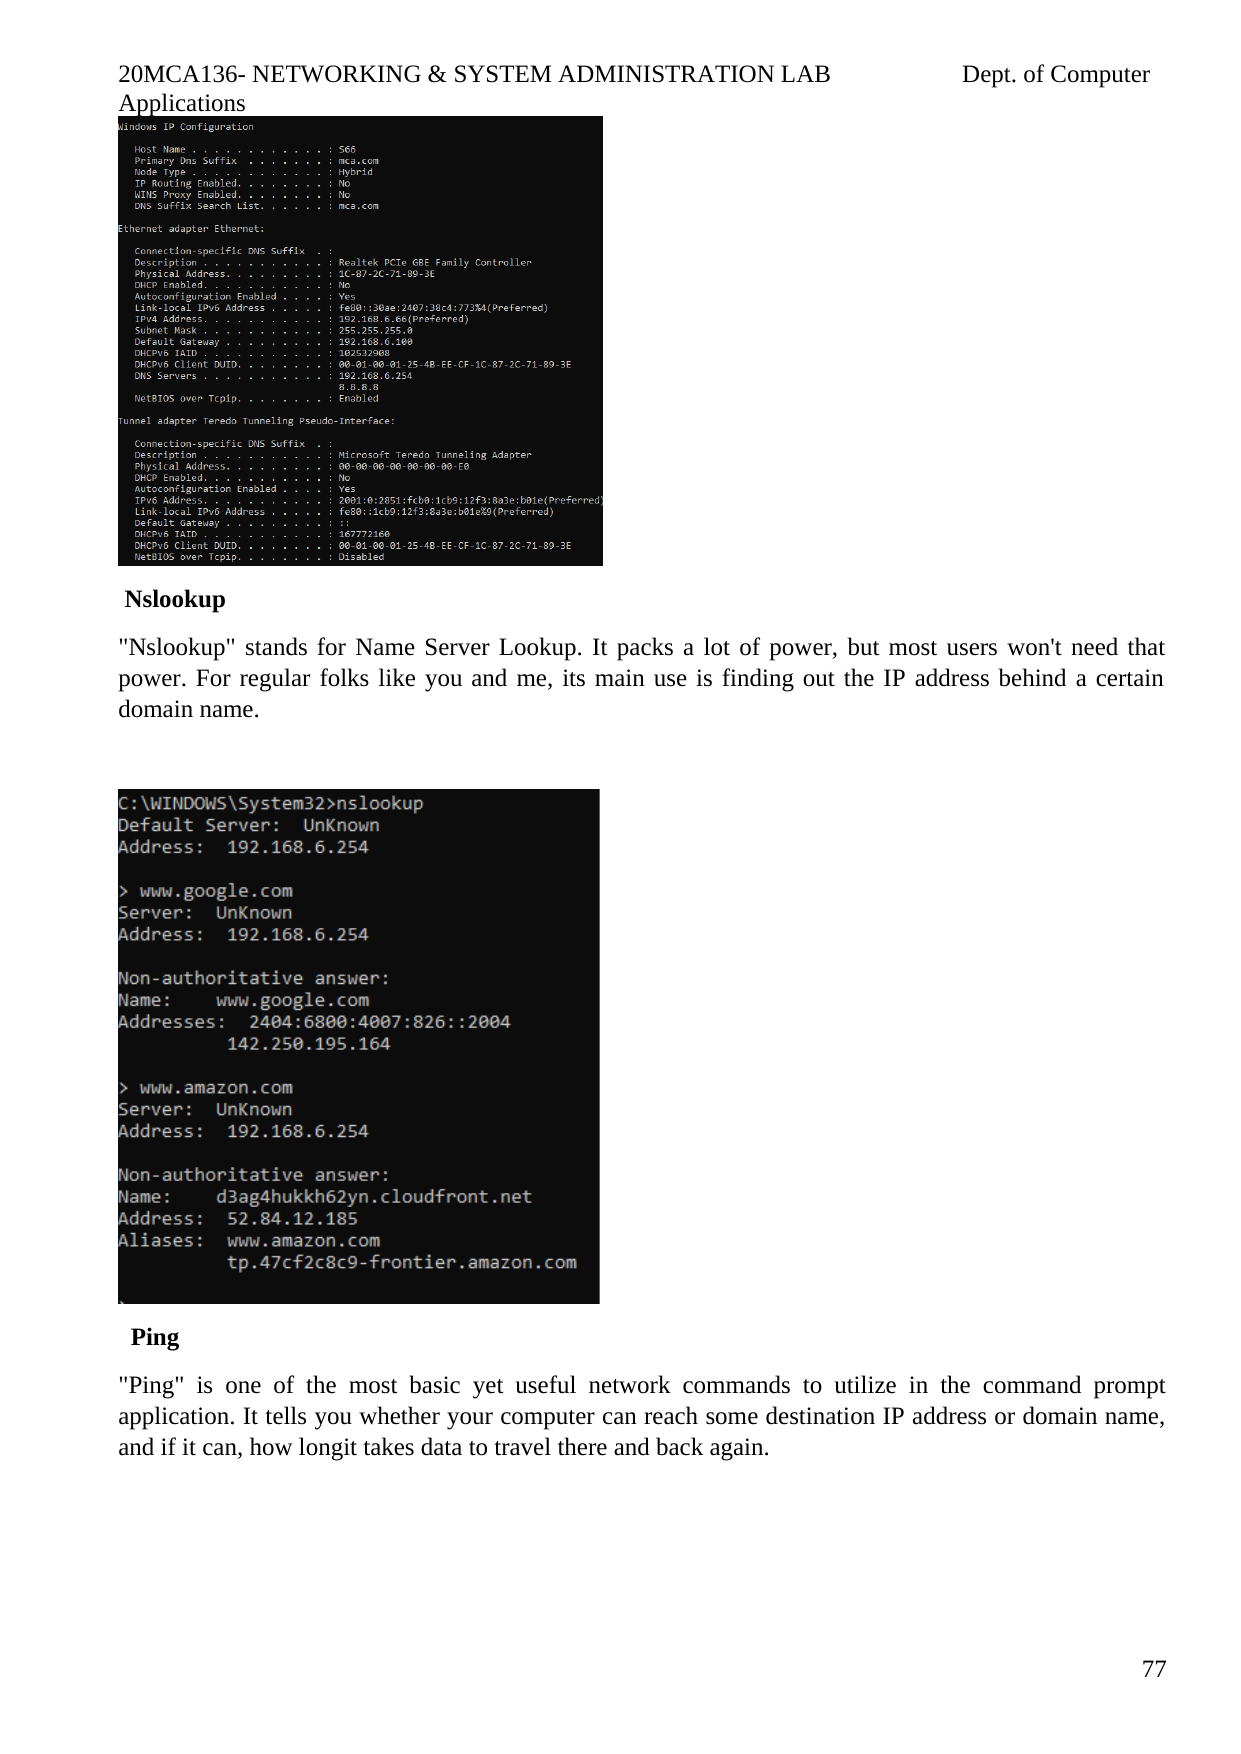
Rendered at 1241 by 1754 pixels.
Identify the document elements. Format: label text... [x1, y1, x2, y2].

picture [118, 116, 603, 566]
text "Ping" is one of the most basic yet useful network commands to utilize in the command prompt application. It tells you whether your computer can reach some destination IP address or domain name, and if it can, how longit takes data to travel there and back again. [118, 1370, 1167, 1461]
text Ping [118, 1322, 1167, 1351]
picture [118, 789, 600, 1304]
text "Nslookup" stands for Name Server Lookup. It packs a lot of power, but most users won't need that power. For regular folks like you and me, its main use is finding out the IP address behind a certain domain name. [118, 632, 1167, 723]
text Nslookup [118, 584, 1167, 613]
